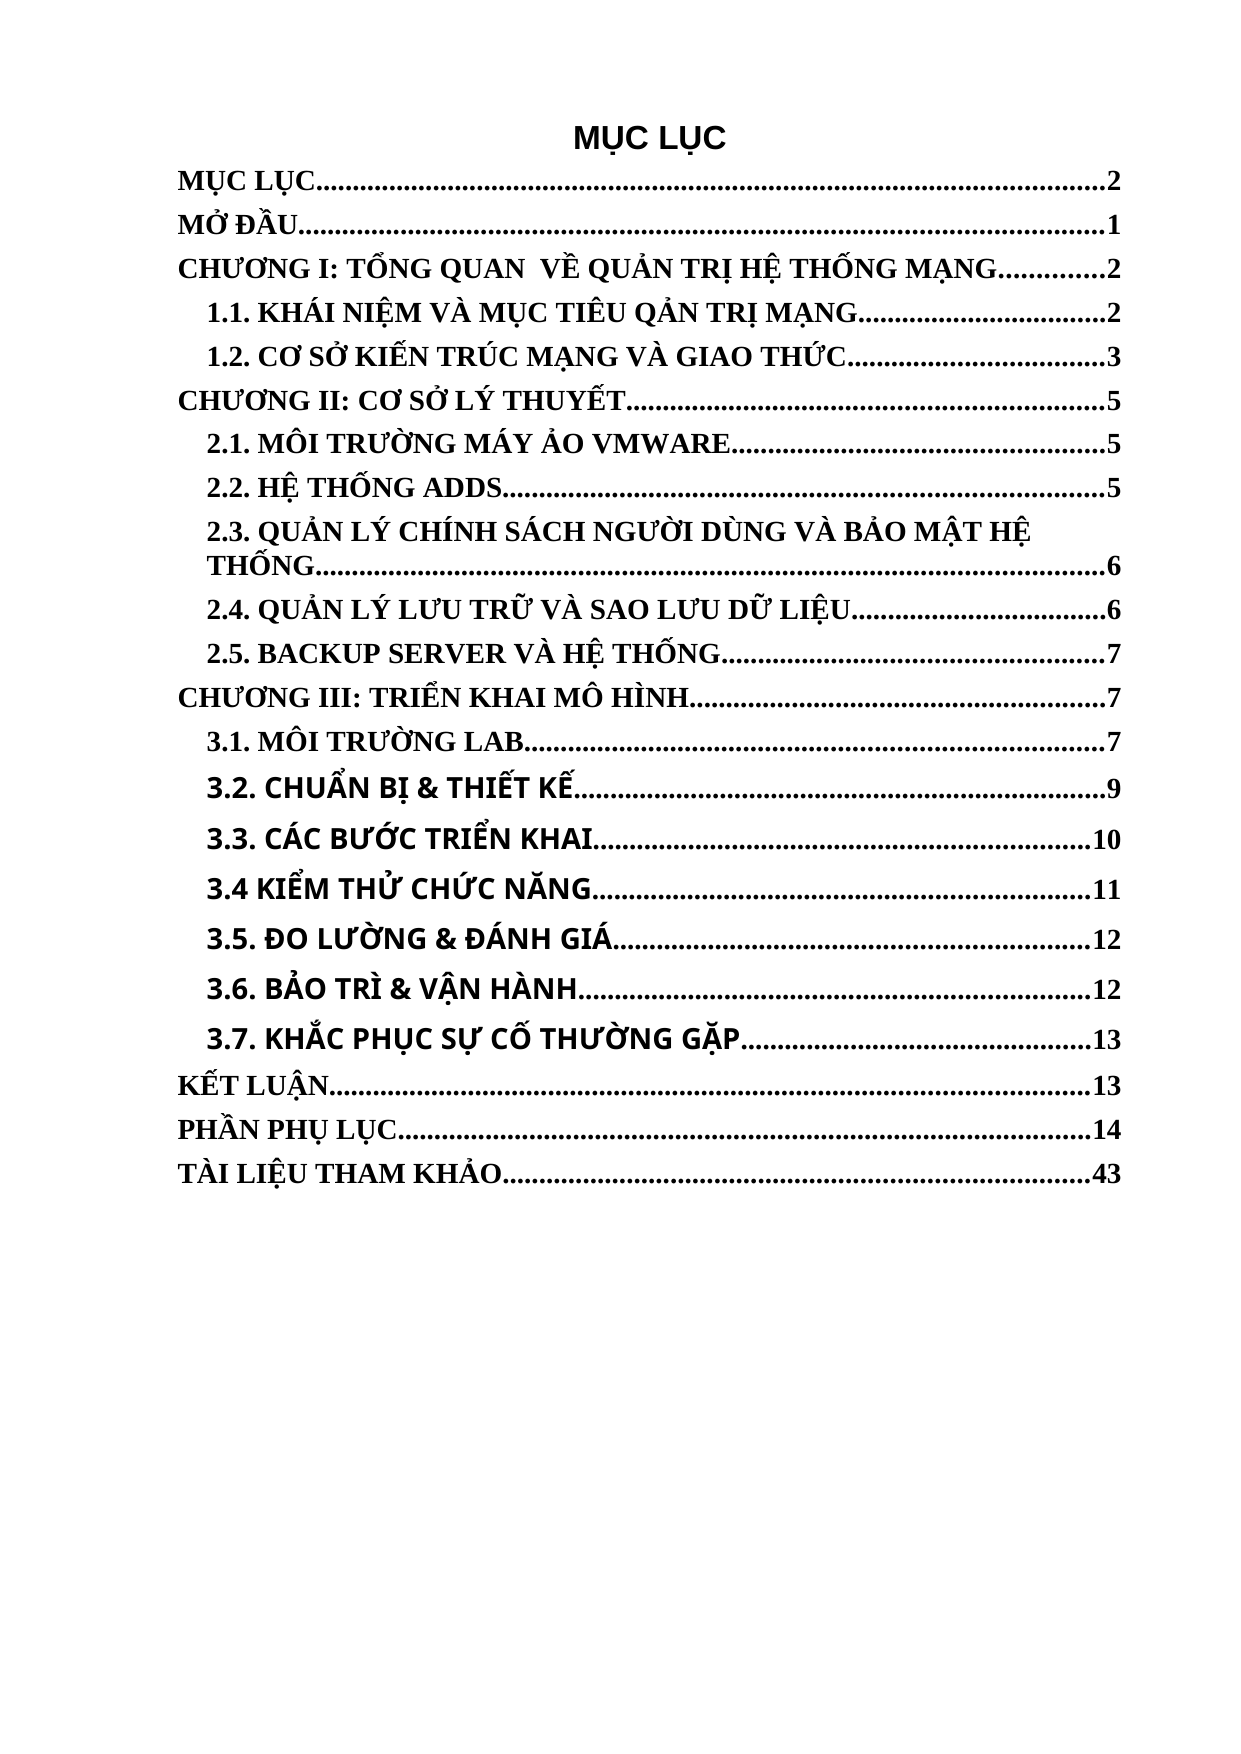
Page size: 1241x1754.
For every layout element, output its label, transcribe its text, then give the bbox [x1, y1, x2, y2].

subtitle MỤC LỤC [177, 118, 1122, 157]
